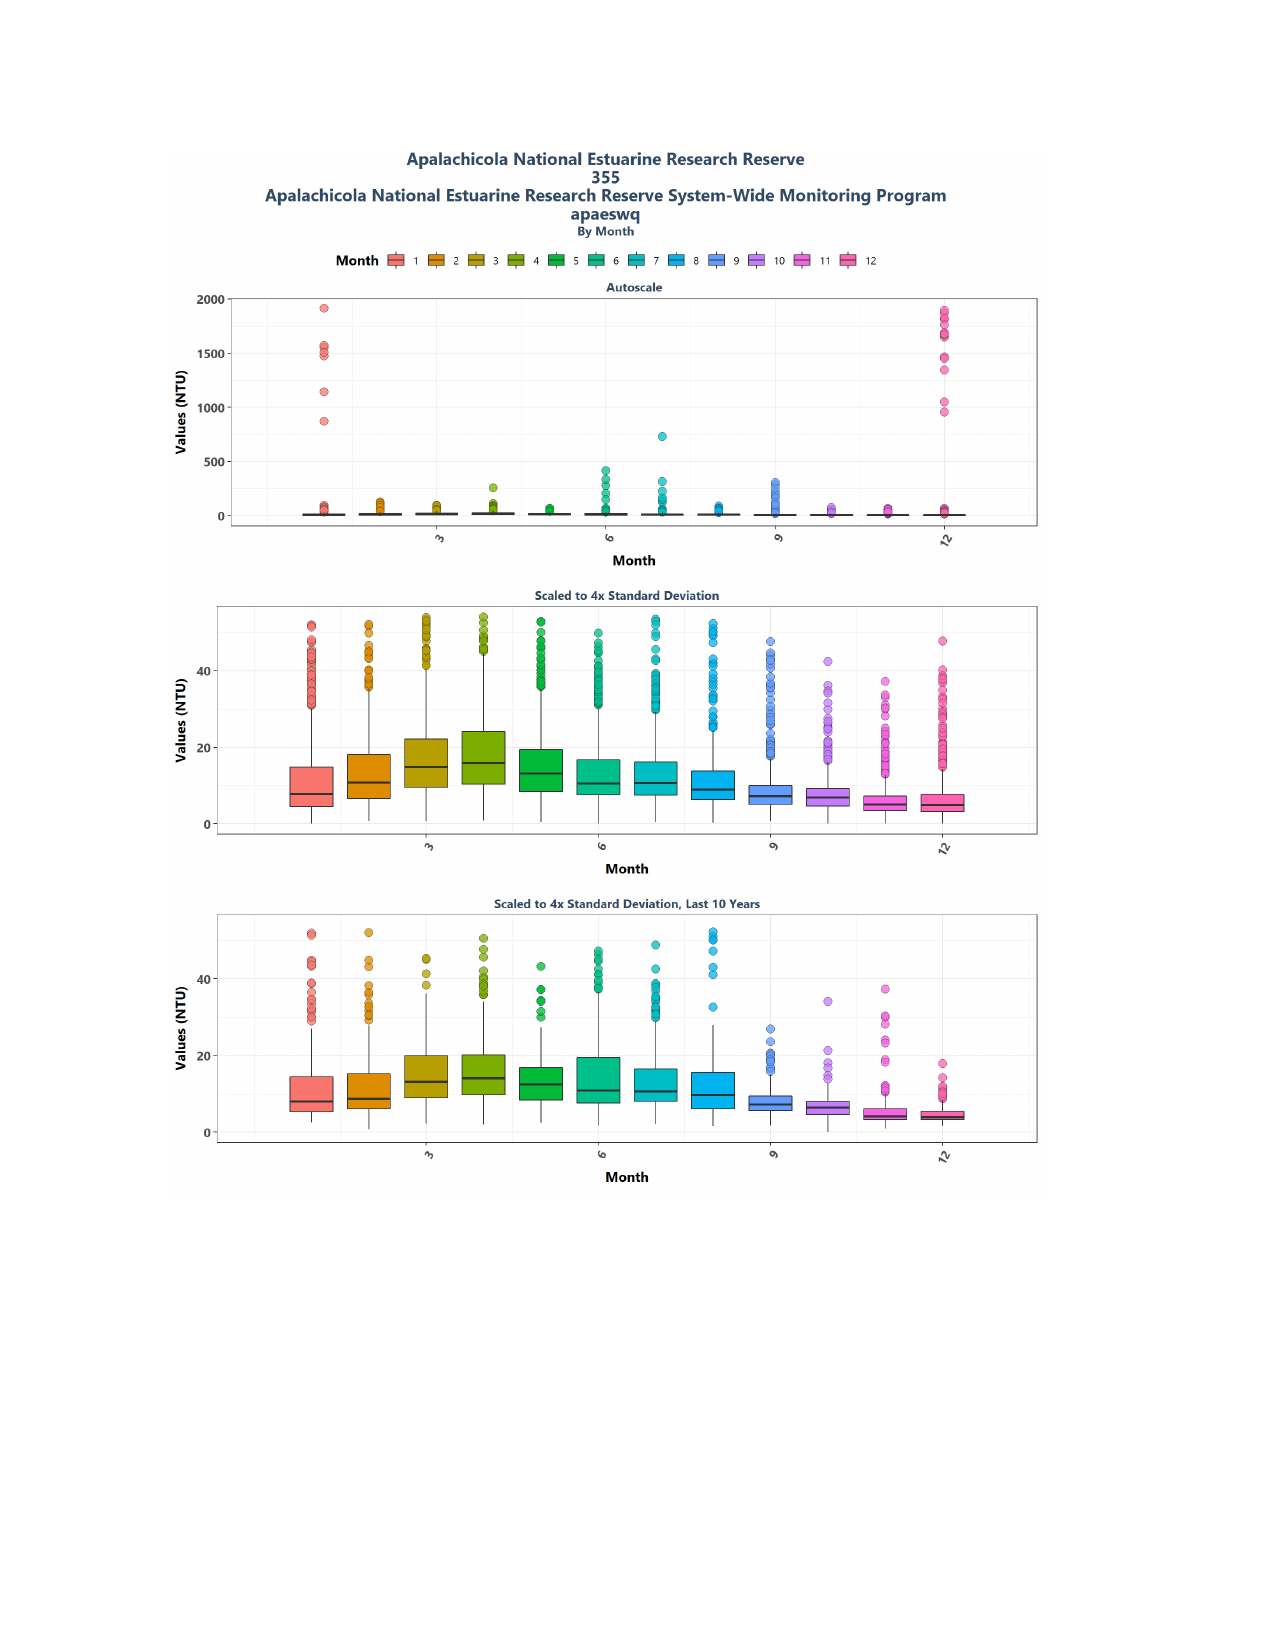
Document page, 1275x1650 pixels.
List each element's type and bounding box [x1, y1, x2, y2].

picture [168, 150, 1044, 1200]
